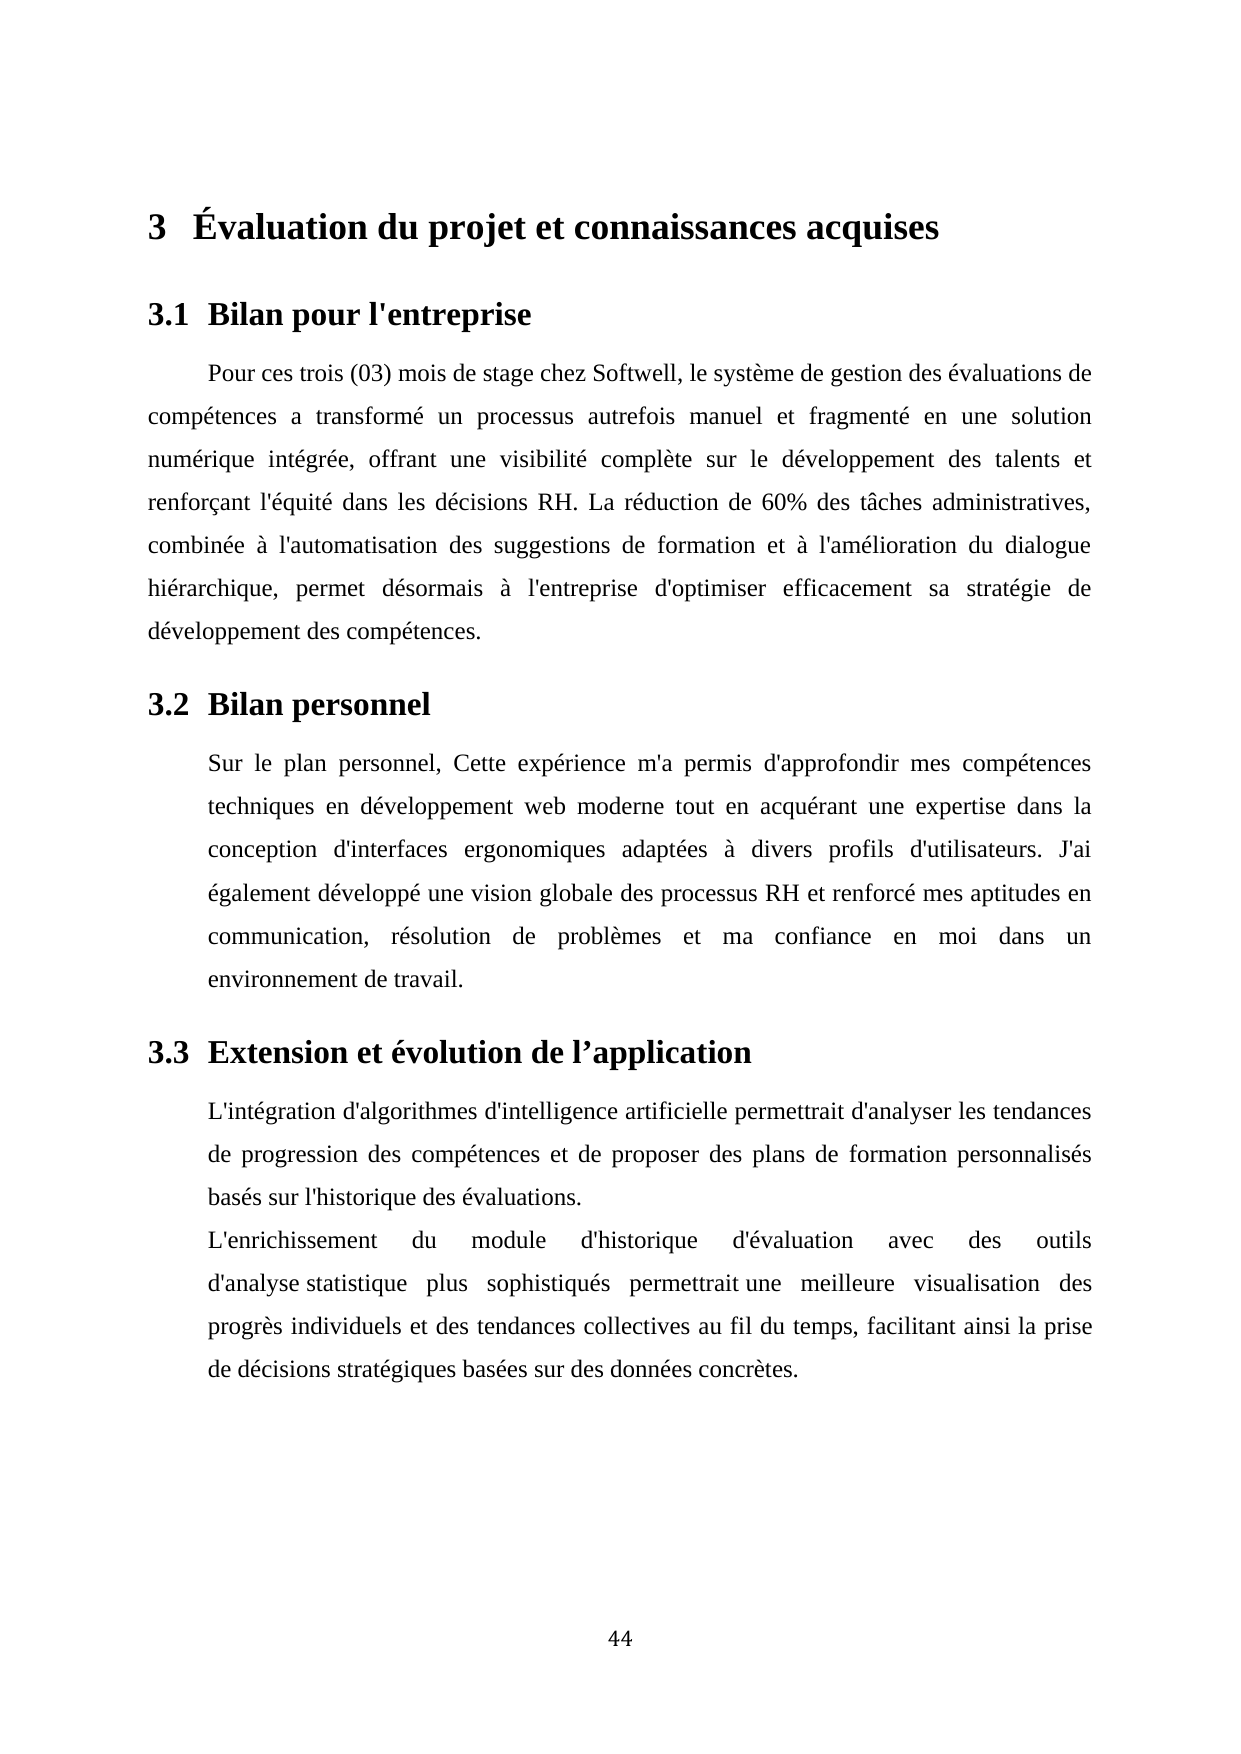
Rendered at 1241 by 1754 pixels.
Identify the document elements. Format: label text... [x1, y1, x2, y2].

text Pour ces trois (03) mois de stage chez Softwell, le système de gestion des évaluations de compétences a transformé un processus autrefois manuel et fragmenté en une solution numérique intégrée, offrant une visibilité complète sur le développement des talents et renforçant l'équité dans les décisions RH. La réduction de 60% des tâches administratives, combinée à l'automatisation des suggestions de formation et à l'amélioration du dialogue hiérarchique, permet désormais à l'entreprise d'optimiser efficacement sa stratégie de développement des compétences. [148, 358, 1092, 645]
subtitle Extension et évolution de l’application [148, 1032, 1092, 1070]
subtitle Bilan pour l'entreprise [148, 294, 1092, 332]
subtitle Bilan personnel [148, 684, 1092, 723]
text L'intégration d'algorithmes d'intelligence artificielle permettrait d'analyser les tendances de progression des compétences et de proposer des plans de formation personnalisés basés sur l'historique des évaluations. [208, 1096, 1092, 1211]
text L'enrichissement du module d'historique d'évaluation avec des outils d'analyse statistique plus sophistiqués permettrait une meilleure visualisation des progrès individuels et des tendances collectives au fil du temps, facilitant ainsi la prise de décisions stratégiques basées sur des données concrètes. [208, 1225, 1092, 1383]
text Sur le plan personnel, Cette expérience m'a permis d'approfondir mes compétences techniques en développement web moderne tout en acquérant une expertise dans la conception d'interfaces ergonomiques adaptées à divers profils d'utilisateurs. J'ai également développé une vision globale des processus RH et renforcé mes aptitudes en communication, résolution de problèmes et ma confiance en moi dans un environnement de travail. [208, 748, 1092, 993]
subtitle Évaluation du projet et connaissances acquises [148, 204, 1092, 247]
